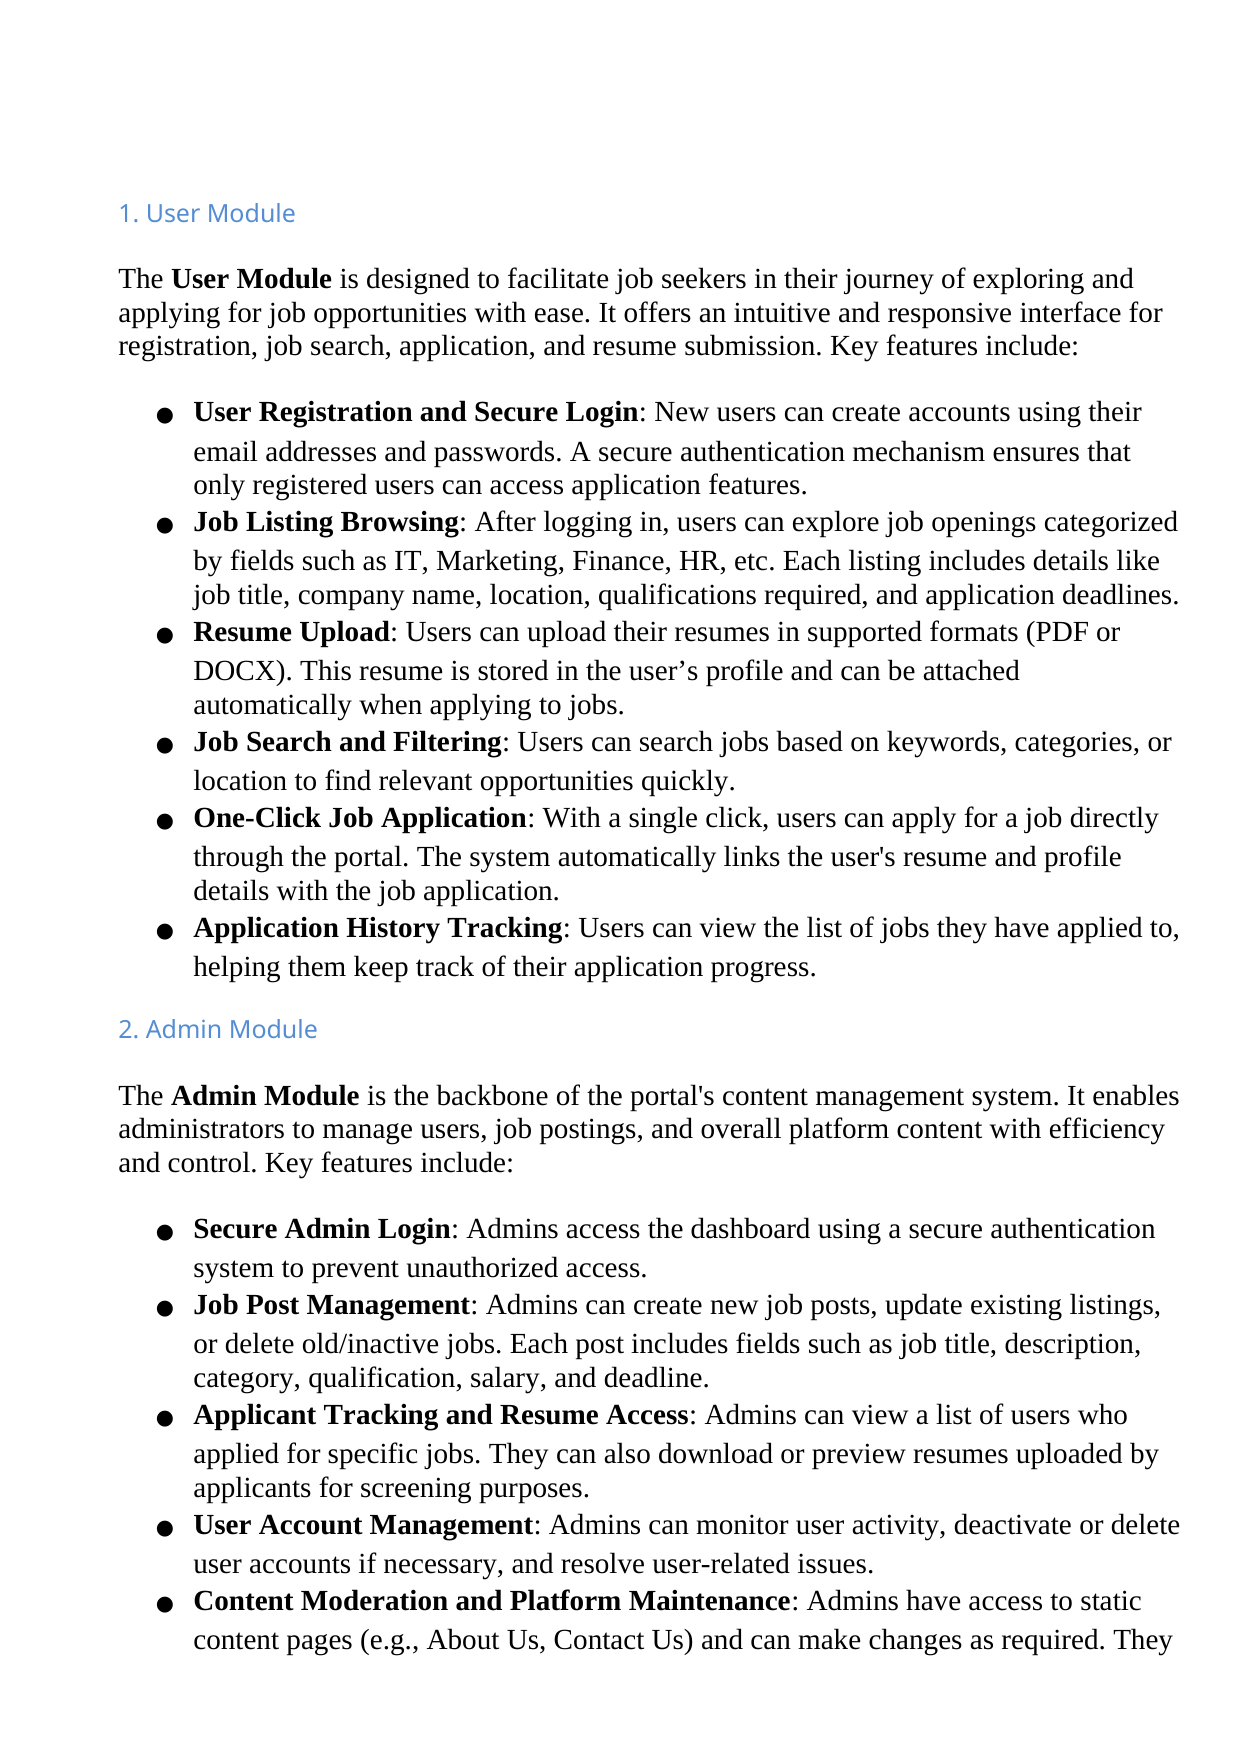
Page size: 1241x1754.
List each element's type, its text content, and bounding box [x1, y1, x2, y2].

text The Admin Module is the backbone of the portal's content management system. It enables administrators to manage users, job postings, and overall platform content with efficiency and control. Key features include: [118, 1078, 1181, 1178]
text The User Module is designed to facilitate job seekers in their journey of exploring and applying for job opportunities with ease. It offers an intuitive and responsive interface for registration, job search, application, and resume submission. Key features include: [118, 261, 1181, 362]
list Application History Tracking: Users can view the list of jobs they have applied to, helping them keep track of their application progress. [156, 906, 1181, 983]
text 1. User Module [118, 195, 1181, 229]
list Job Listing Browsing: After logging in, users can explore job openings categorized by fields such as IT, Marketing, Finance, HR, etc. Each listing includes details like job title, company name, location, qualifications required, and application deadlines. [156, 501, 1181, 611]
list Resume Upload: Users can upload their resumes in supported formats (PDF or DOCX). This resume is stored in the user’s profile and can be attached automatically when applying to jobs. [156, 611, 1181, 720]
list Applicant Tracking and Resume Access: Admins can view a list of users who applied for specific jobs. They can also download or preview resumes uploaded by applicants for screening purposes. [156, 1393, 1181, 1503]
text 2. Admin Module [118, 1012, 1181, 1046]
list One-Click Job Application: With a single click, users can apply for a job directly through the portal. The system automatically links the user's resume and profile details with the job application. [156, 797, 1181, 906]
list Job Search and Filtering: Users can search jobs based on keywords, categories, or location to find relevant opportunities quickly. [156, 720, 1181, 797]
list Secure Admin Login: Admins access the dashboard using a secure authentication system to prevent unauthorized access. [156, 1207, 1181, 1284]
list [156, 1579, 1181, 1656]
list User Account Management: Admins can monitor user activity, deactivate or delete user accounts if necessary, and resolve user-related issues. [156, 1503, 1181, 1579]
list Job Post Management: Admins can create new job posts, update existing listings, or delete old/inactive jobs. Each post includes fields such as job title, description, category, qualification, salary, and deadline. [156, 1284, 1181, 1393]
list User Registration and Secure Login: New users can create accounts using their email addresses and passwords. A secure authentication mechanism ensures that only registered users can access application features. [156, 391, 1181, 501]
